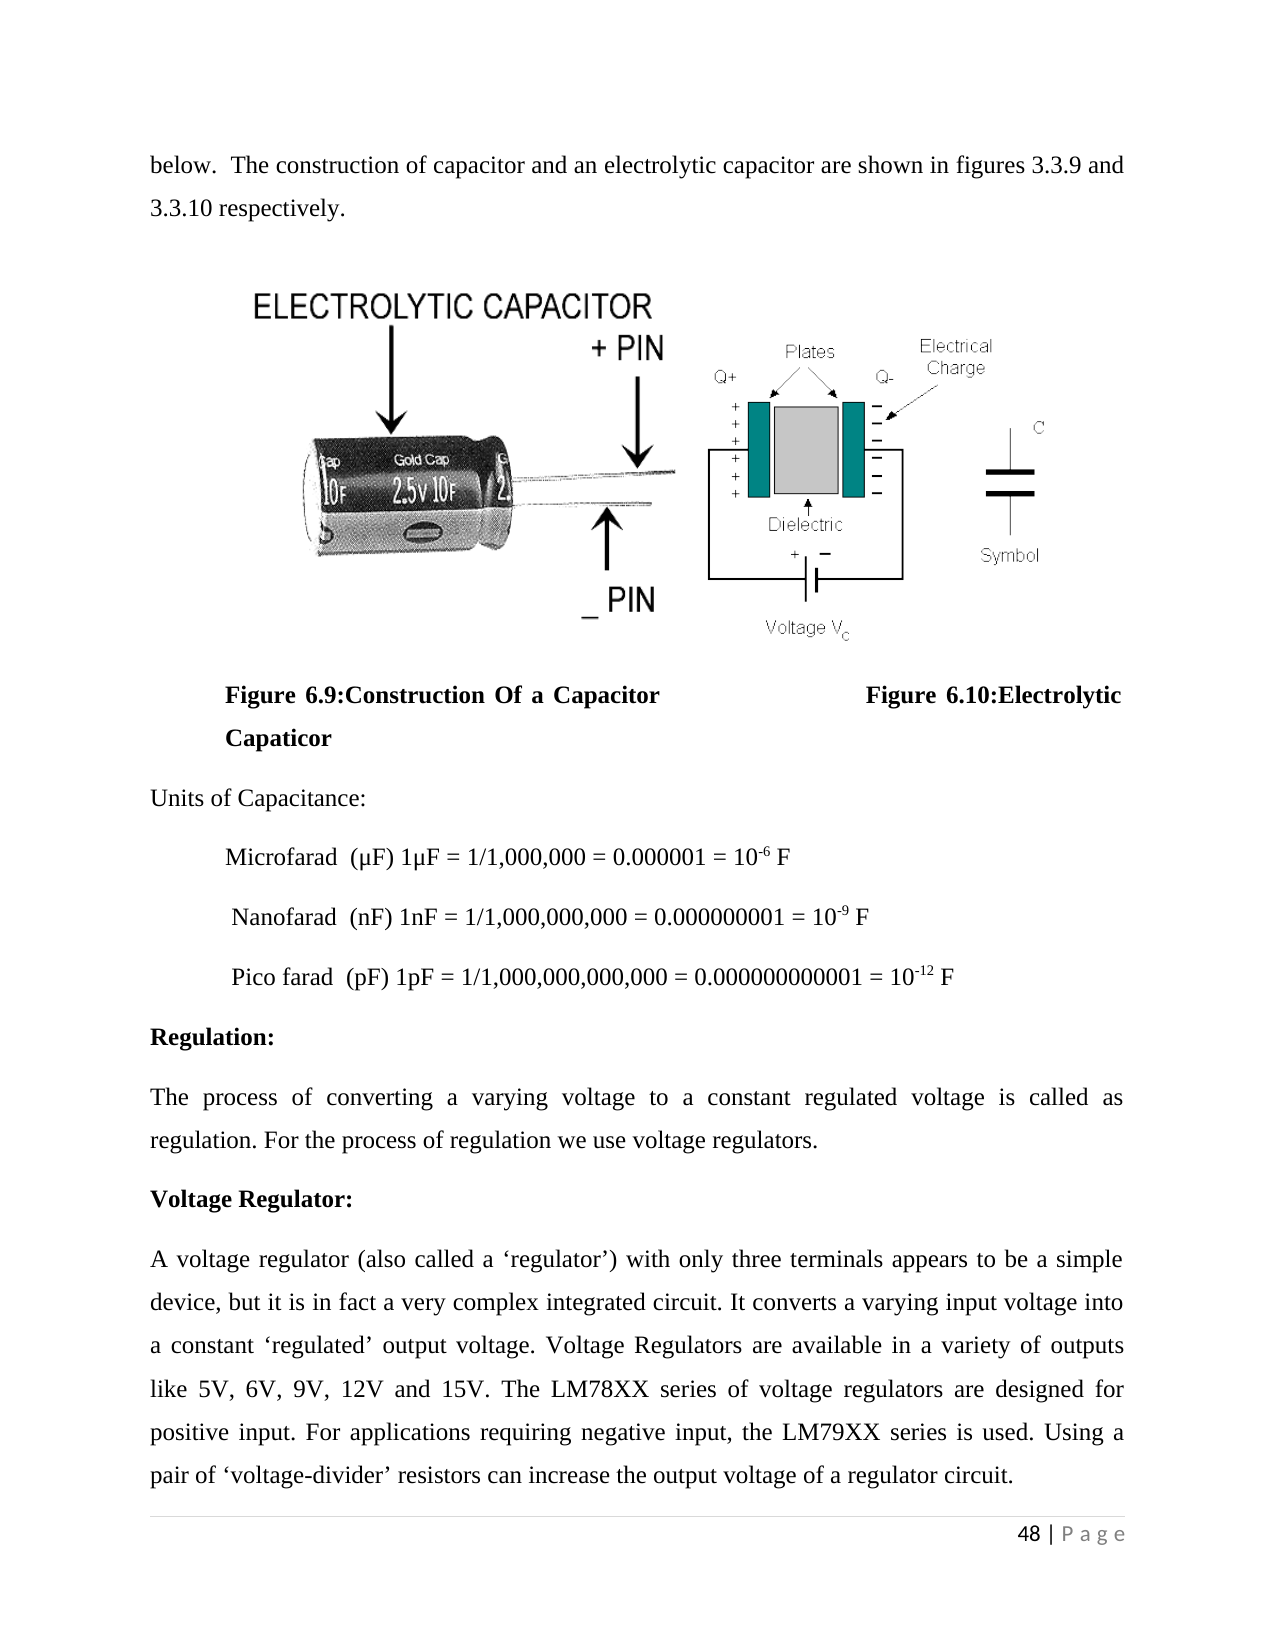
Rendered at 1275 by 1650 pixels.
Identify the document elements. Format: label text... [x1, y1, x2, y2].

text A voltage regulator (also called a ‘regulator’) with only three terminals appears to be a simple device, but it is in fact a very complex integrated circuit. It converts a varying input voltage into a constant ‘regulated’ output voltage. Voltage Regulators are available in a variety of outputs like 5V, 6V, 9V, 12V and 15V. The LM78XX series of voltage regulators are designed for positive input. For applications requiring negative input, the LM79XX series is used. Using a pair of ‘voltage-divider’ resistors can increase the output voltage of a regulator circuit. [150, 1244, 1125, 1489]
text The process of converting a varying voltage to a constant regulated voltage is called as regulation. For the process of regulation we use voltage regulators. [150, 1082, 1125, 1153]
text Units of Capacitance: [150, 783, 1125, 811]
text Regulation: [150, 1022, 1125, 1051]
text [150, 150, 1125, 222]
text Pico farad (pF) 1pF = 1/1,000,000,000,000 = 0.000000000001 = 10-12 F [225, 962, 1125, 991]
picture [701, 332, 1061, 650]
text Voltage Regulator: [150, 1184, 1125, 1213]
text Microfarad (μF) 1μF = 1/1,000,000 = 0.000001 = 10-6 F [225, 842, 1125, 871]
text Nanofarad (nF) 1nF = 1/1,000,000,000 = 0.000000001 = 10-9 F [225, 902, 1125, 931]
text Figure 6.9:Construction Of a Capacitor Figure 6.10:Electrolytic Capaticor [225, 680, 1125, 752]
